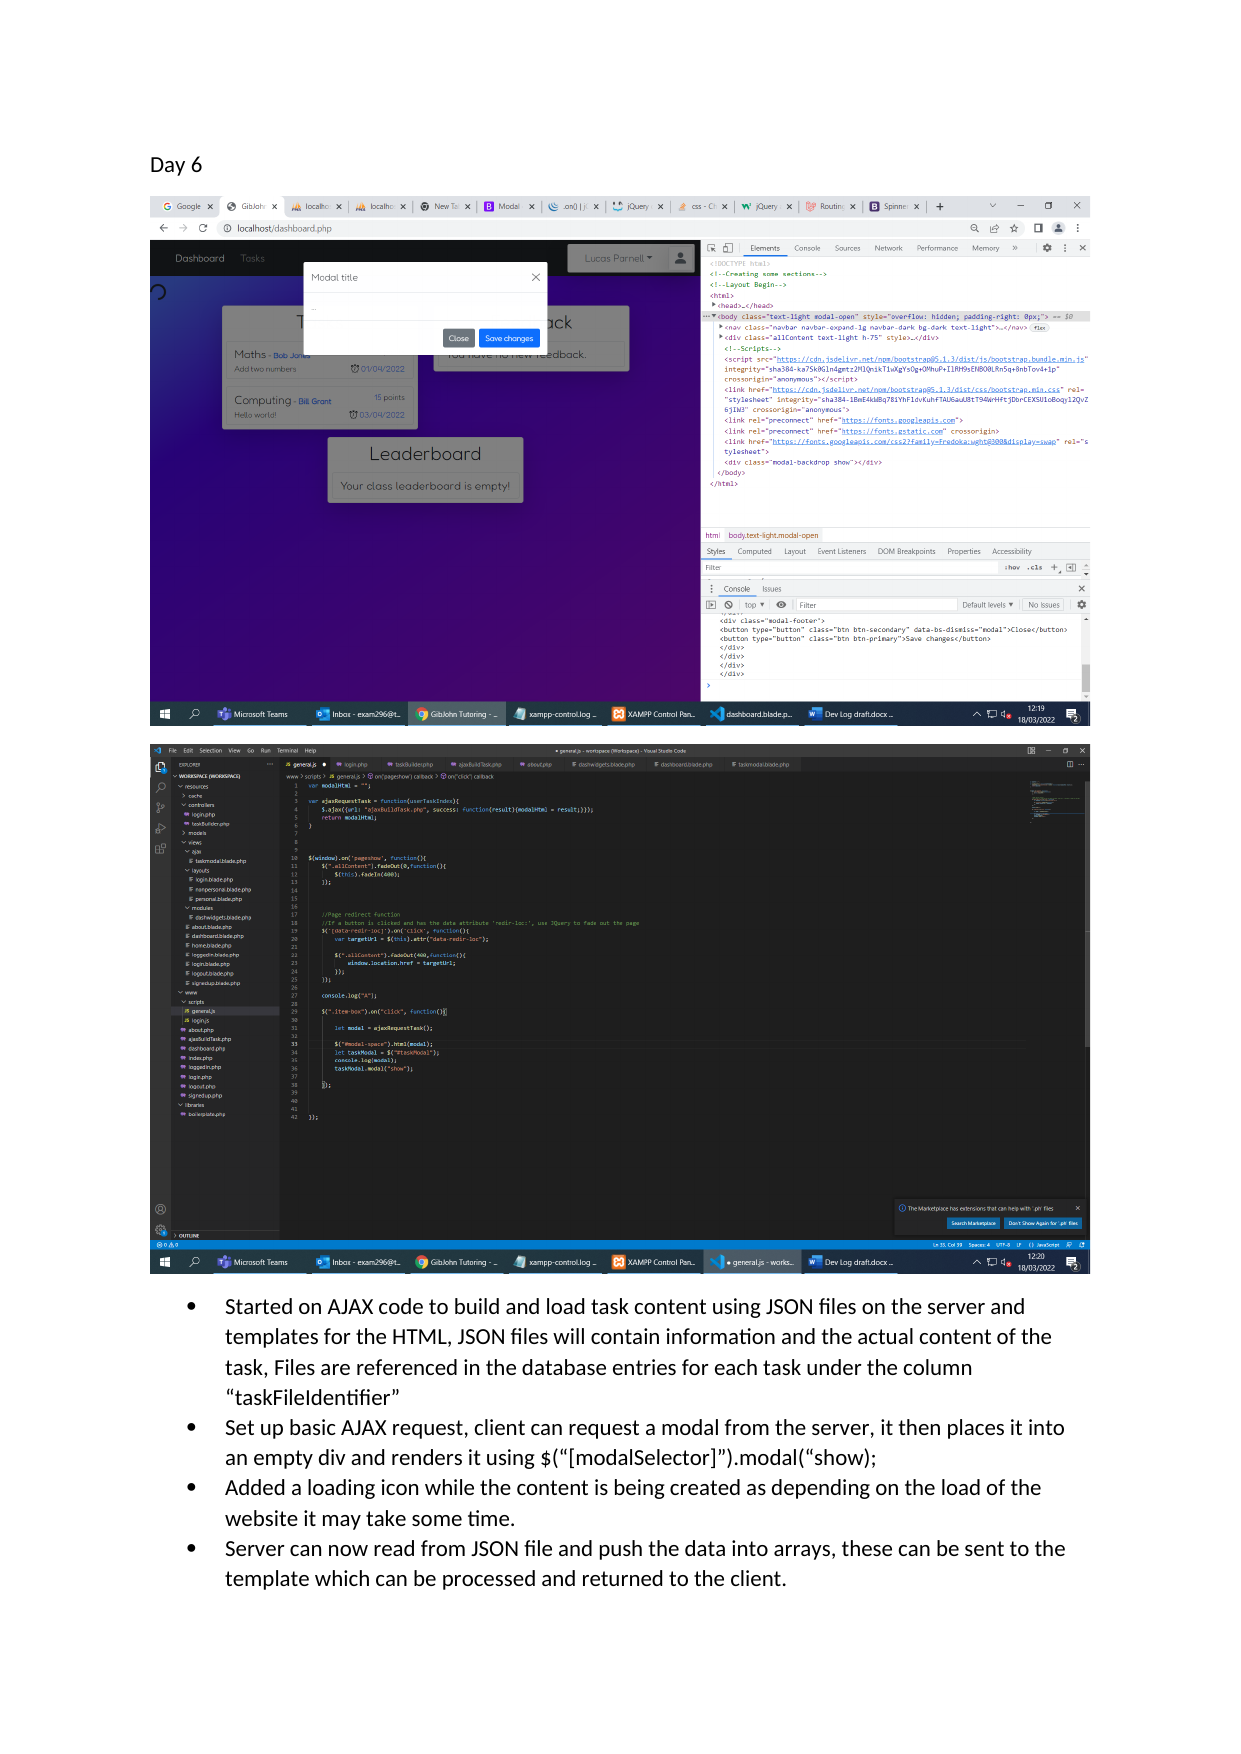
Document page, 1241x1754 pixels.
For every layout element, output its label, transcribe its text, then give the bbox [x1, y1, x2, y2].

list Added a loading icon while the content is being created as depending on the load of the website it may take some time. [187, 1473, 1090, 1532]
picture [150, 744, 1091, 1274]
list Set up basic AJAX request, client can request a modal from the server, it then places it into an empty div and renders it using $(“[modalSelector]”).modal(“show); [187, 1413, 1090, 1471]
picture [150, 196, 1091, 726]
list Started on AJAX code to build and load task content using JSON files on the server and templates for the HTML, JSON files will contain information and the actual content of the task, Files are referenced in the database entries for each task under the column “taskFileIdentifier” [187, 1292, 1090, 1411]
list Server can now read from JSON file and push the data into arrays, these can be sent to the template which can be processed and returned to the client. [187, 1534, 1090, 1592]
text Day 6 [150, 150, 1090, 178]
